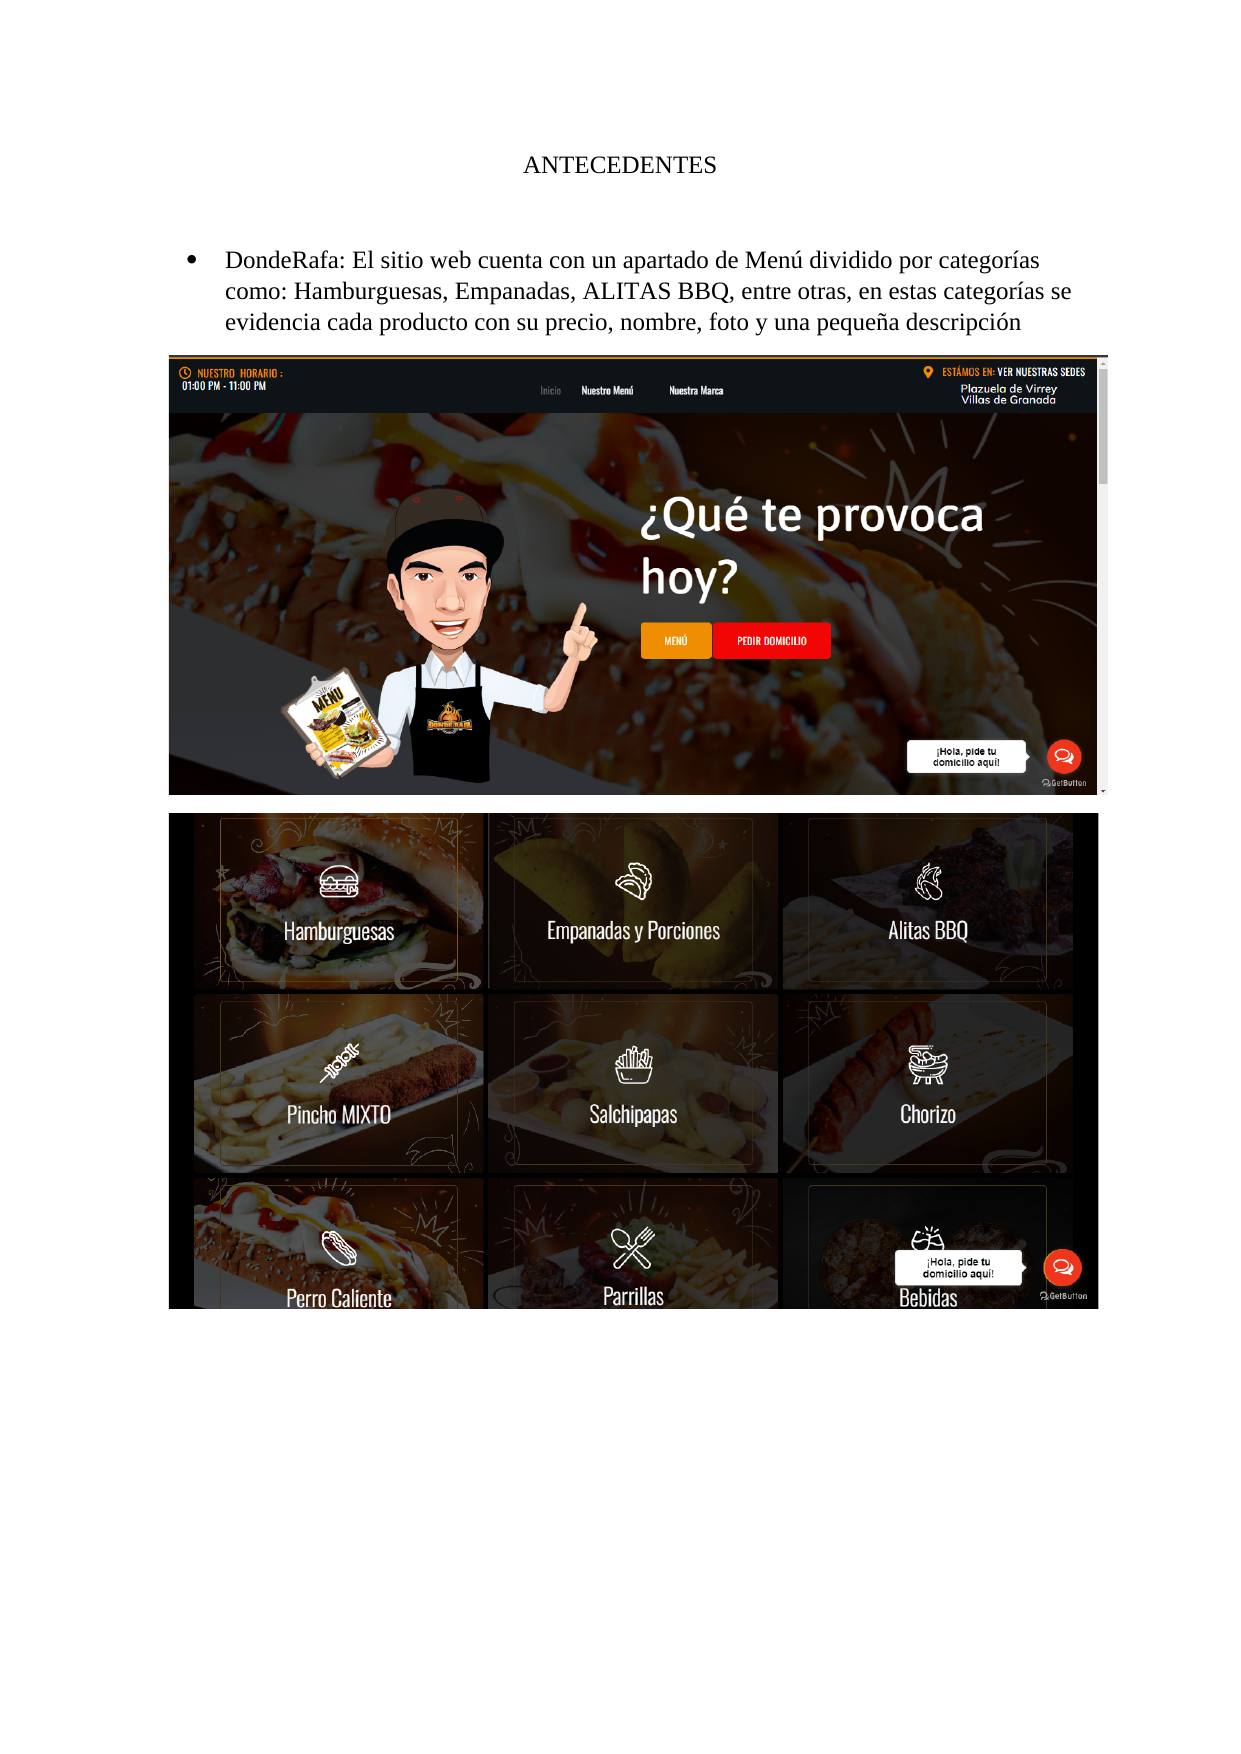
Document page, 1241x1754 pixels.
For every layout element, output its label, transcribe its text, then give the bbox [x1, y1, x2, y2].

text ANTECEDENTES [150, 150, 1090, 179]
list DondeRafa: El sitio web cuenta con un apartado de Menú dividido por categorías como: Hamburguesas, Empanadas, ALITAS BBQ, entre otras, en estas categorías se evidencia cada producto con su precio, nombre, foto y una pequeña descripción [187, 245, 1090, 336]
